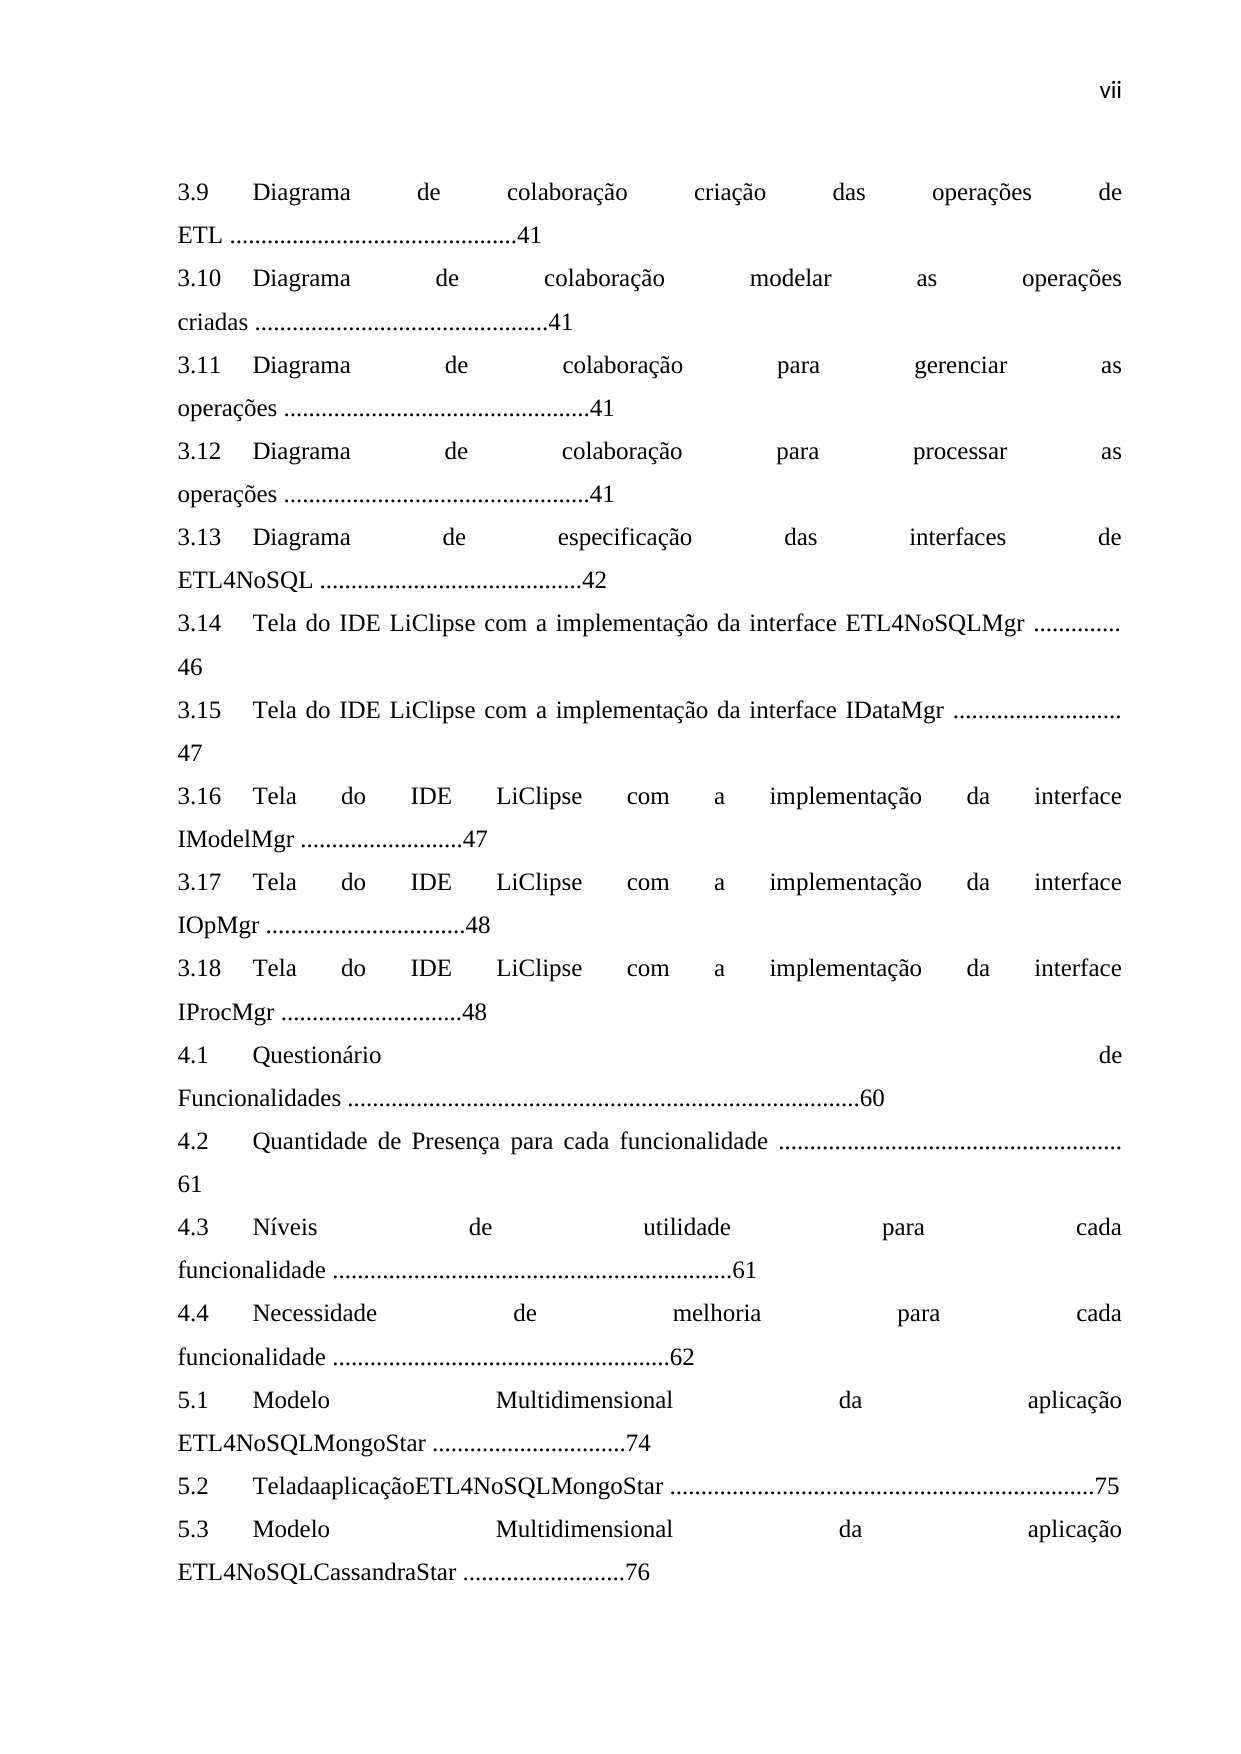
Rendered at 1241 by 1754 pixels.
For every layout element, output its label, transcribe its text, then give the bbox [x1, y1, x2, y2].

text 3.14 Tela do IDE LiClipse com a implementação da interface ETL4NoSQLMgr .............. 46 [177, 608, 1122, 680]
text 4.3 Níveis de utilidade para cada funcionalidade ................................................................61 [177, 1212, 1122, 1284]
text 3.11 Diagrama de colaboração para gerenciar as operações .................................................41 [177, 350, 1122, 422]
text 3.9 Diagrama de colaboração criação das operações de ETL ..............................................41 [177, 177, 1122, 249]
text 3.17 Tela do IDE LiClipse com a implementação da interface IOpMgr ................................48 [177, 867, 1122, 939]
text 5.1 Modelo Multidimensional da aplicação ETL4NoSQLMongoStar ...............................74 [177, 1385, 1122, 1457]
text 5.3 Modelo Multidimensional da aplicação ETL4NoSQLCassandraStar ..........................76 [177, 1514, 1122, 1586]
text 3.15 Tela do IDE LiClipse com a implementação da interface IDataMgr ........................... 47 [177, 695, 1122, 767]
text 3.18 Tela do IDE LiClipse com a implementação da interface IProcMgr .............................48 [177, 953, 1122, 1025]
text 3.13 Diagrama de especificação das interfaces de ETL4NoSQL ..........................................42 [177, 522, 1122, 594]
text 3.10 Diagrama de colaboração modelar as operações criadas ...............................................41 [177, 263, 1122, 335]
text 4.4 Necessidade de melhoria para cada funcionalidade ......................................................62 [177, 1298, 1122, 1370]
text 3.12 Diagrama de colaboração para processar as operações .................................................41 [177, 436, 1122, 508]
text 4.1 Questionário de Funcionalidades ..................................................................................60 [177, 1040, 1122, 1112]
text 3.16 Tela do IDE LiClipse com a implementação da interface IModelMgr ..........................47 [177, 781, 1122, 853]
text 5.2 TeladaaplicaçãoETL4NoSQLMongoStar ....................................................................75 [177, 1471, 1122, 1500]
text 4.2 Quantidade de Presença para cada funcionalidade ....................................................... 61 [177, 1126, 1122, 1198]
